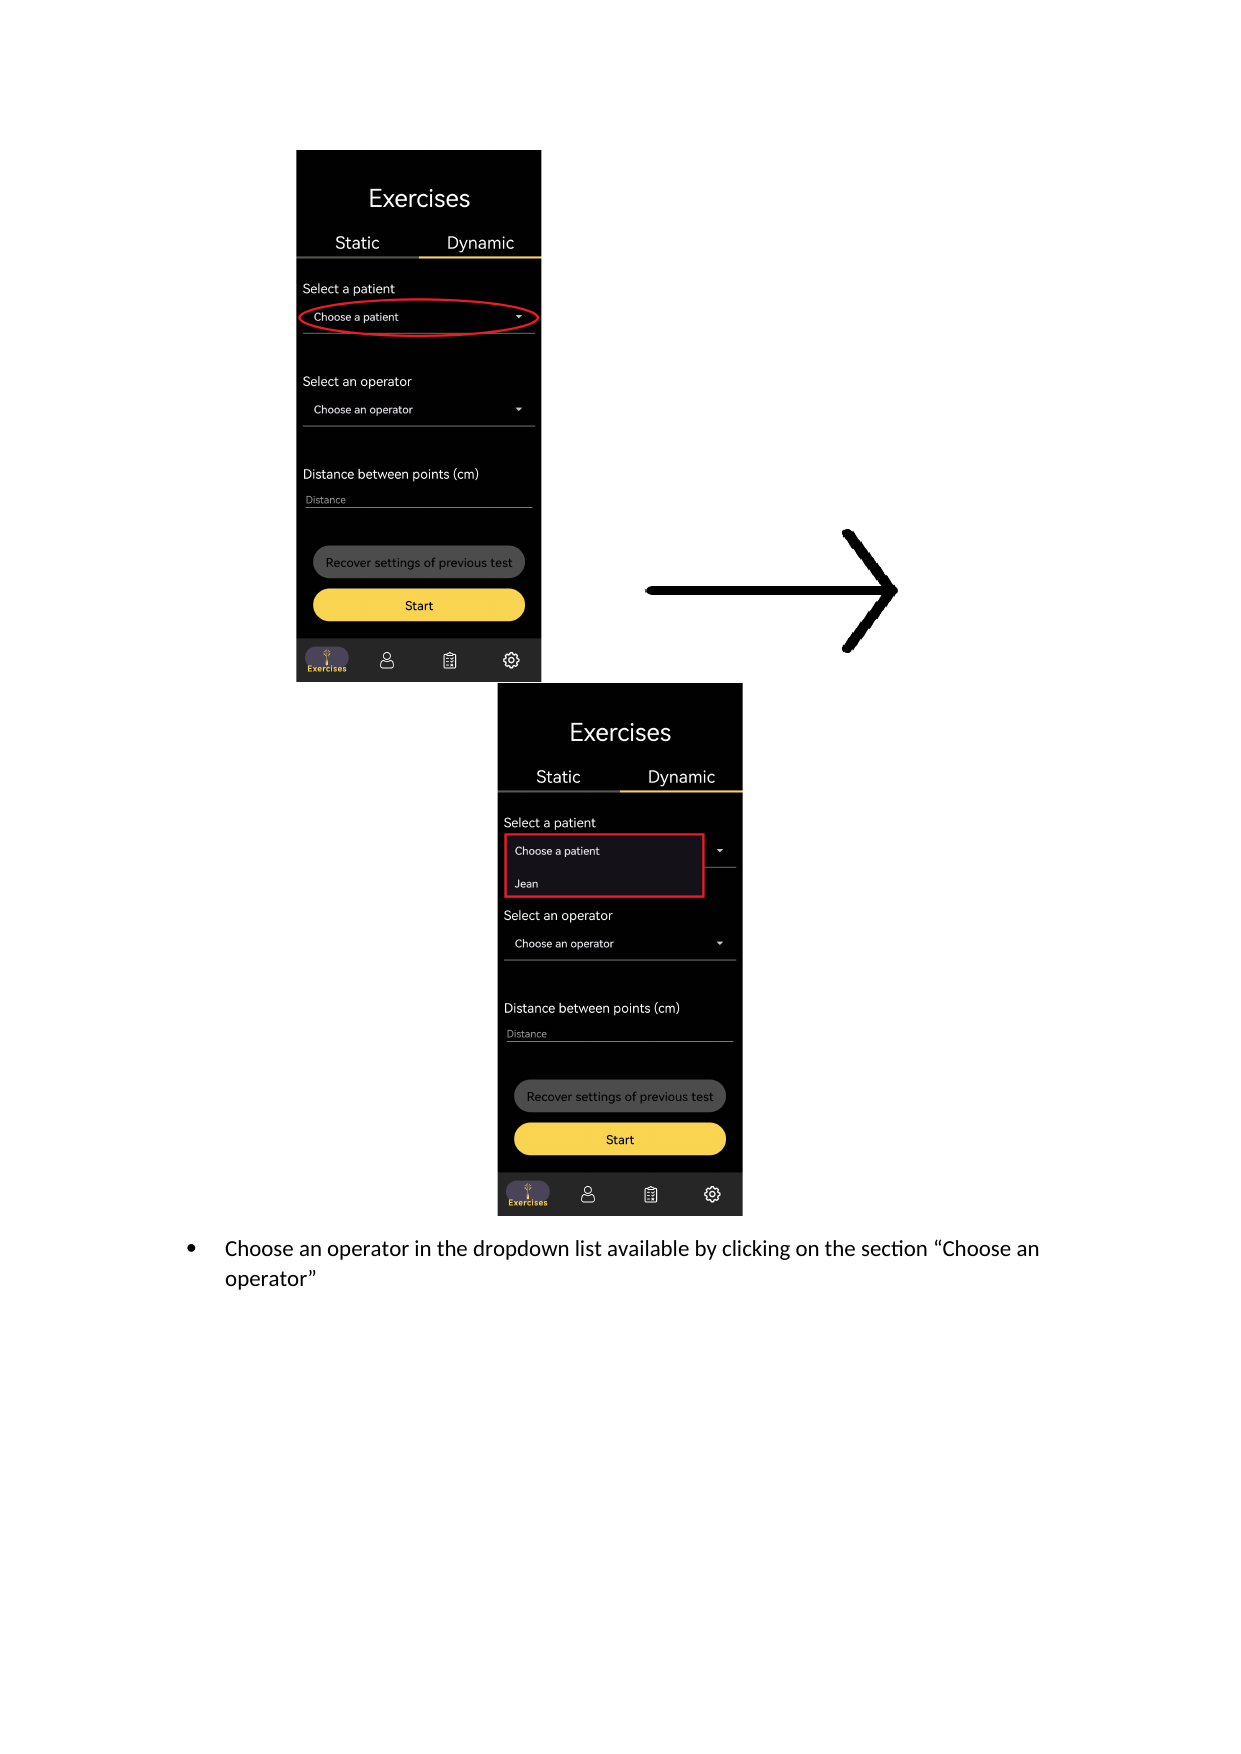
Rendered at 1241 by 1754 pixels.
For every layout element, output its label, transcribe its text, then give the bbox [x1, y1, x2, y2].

list Choose an operator in the dropdown list available by clicking on the section “Choose an operator” [187, 1234, 1090, 1292]
